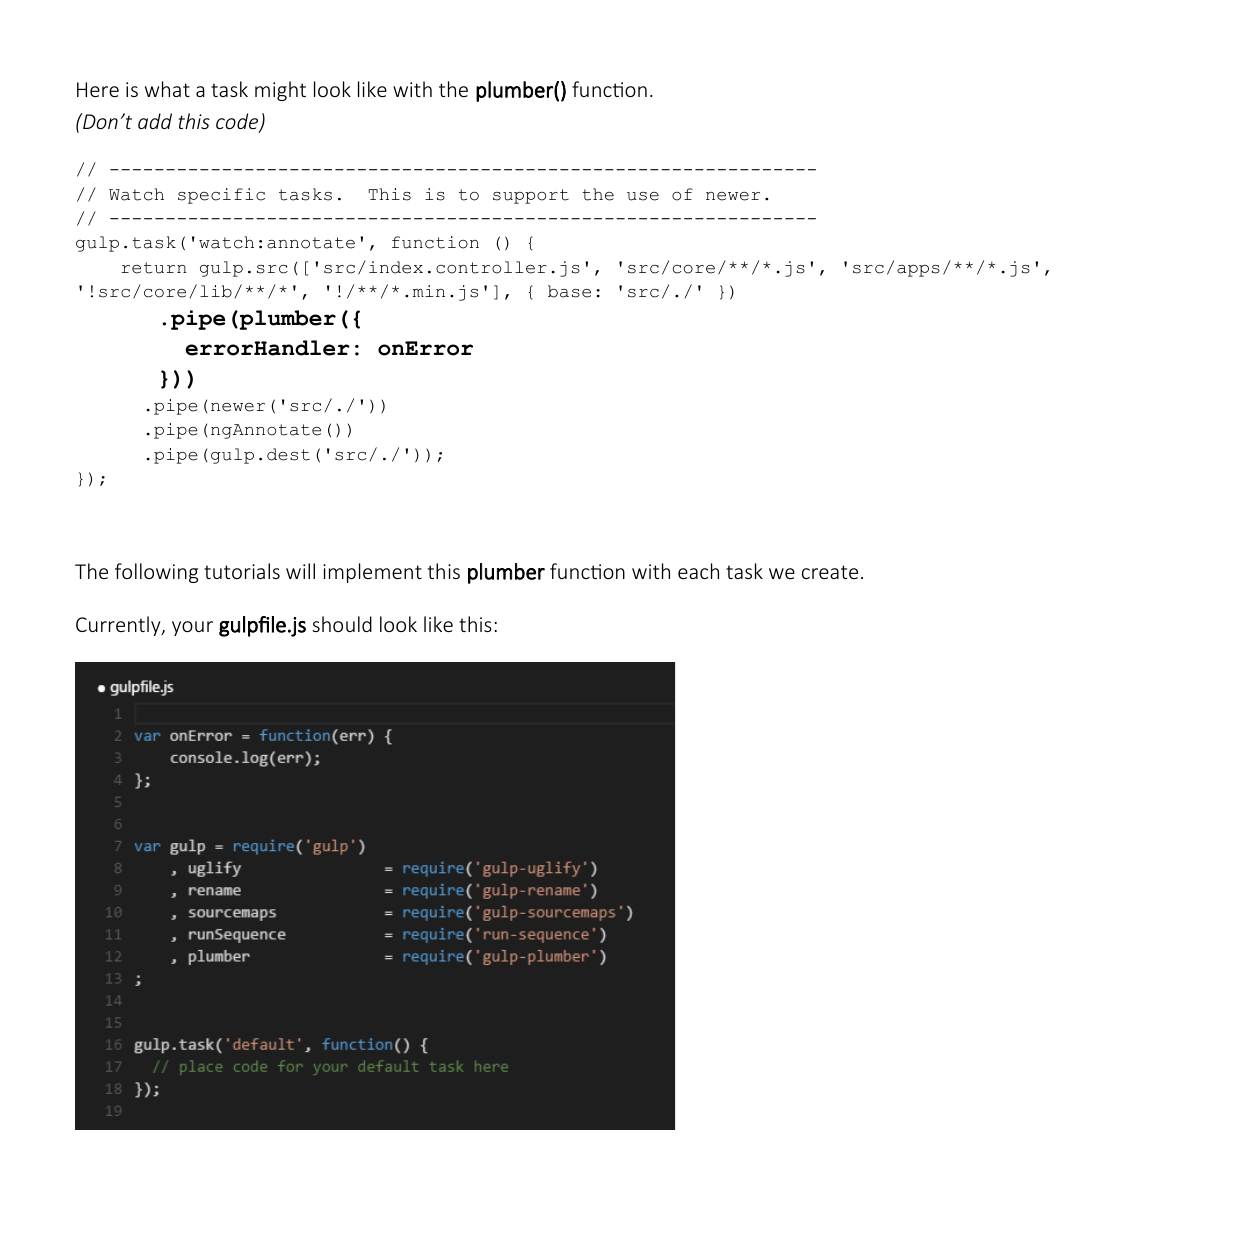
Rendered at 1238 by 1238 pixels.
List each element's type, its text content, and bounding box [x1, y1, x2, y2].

text return gulp.src(['src/index.controller.js', 'src/core/**/*.js', 'src/apps/**/*.js', '!src/core/lib/**/*', '!/**/*.min.js'], { base: 'src/./' }) [75, 258, 1162, 303]
text .pipe(ngAnnotate()) [75, 420, 1162, 441]
text .pipe(plumber({ [75, 306, 1162, 332]
text // --------------------------------------------------------------- [75, 160, 1162, 181]
text Here is what a task might look like with the plumber() function. (Don’t add this code) [75, 75, 1162, 135]
text // --------------------------------------------------------------- [75, 209, 1162, 230]
text errorHandler: onError [75, 336, 1162, 362]
text })) [75, 366, 1162, 392]
text }); [75, 469, 1162, 490]
text .pipe(newer('src/./')) [75, 396, 1162, 417]
text The following tutorials will implement this plumber function with each task we create. [75, 557, 1162, 585]
picture [75, 662, 675, 1130]
text Currently, your gulpfile.js should look like this: [75, 610, 1162, 638]
text .pipe(gulp.dest('src/./')); [75, 444, 1162, 466]
text gulp.task('watch:annotate', function () { [75, 233, 1162, 254]
text // Watch specific tasks. This is to support the use of newer. [75, 184, 1162, 206]
